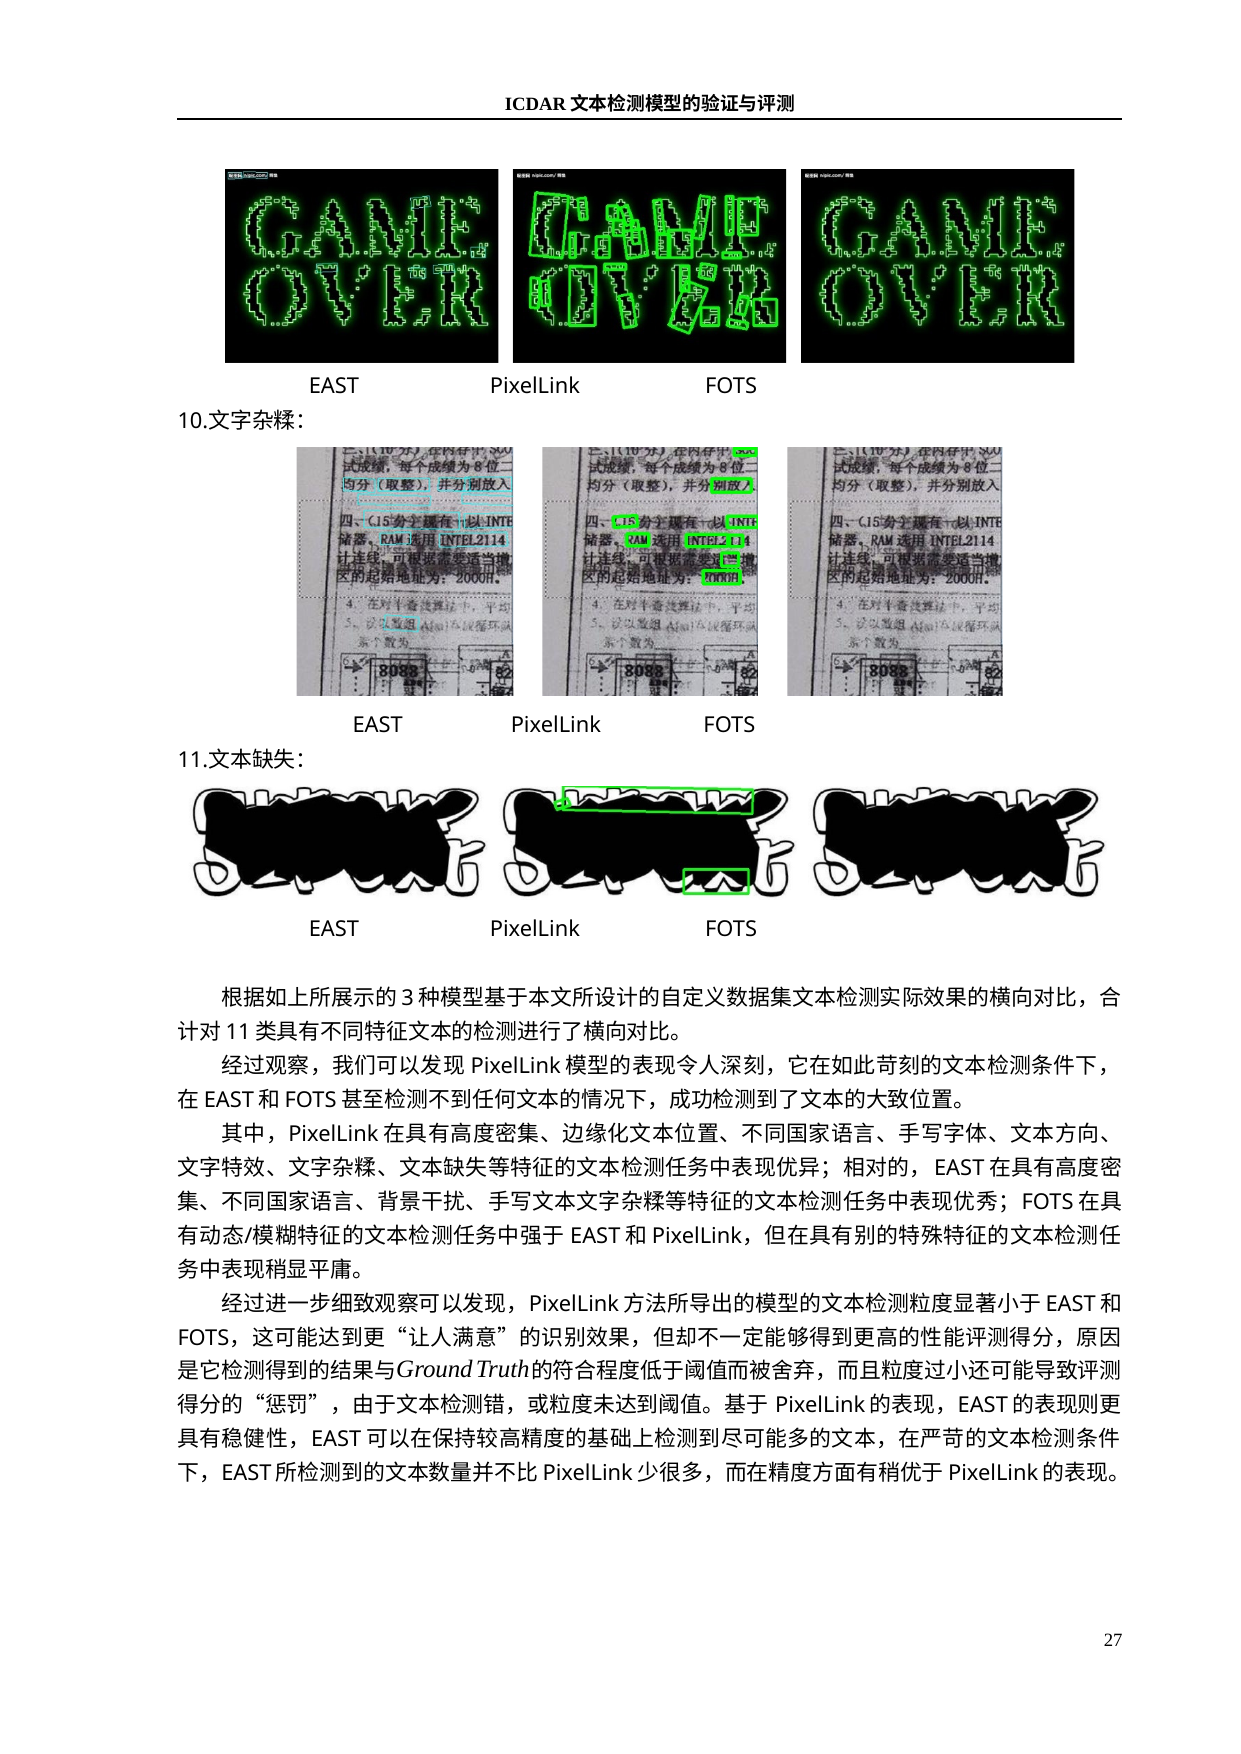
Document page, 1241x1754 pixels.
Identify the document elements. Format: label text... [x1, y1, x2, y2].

text 11.文本缺失： [177, 741, 1122, 775]
picture [808, 786, 1111, 900]
picture [801, 169, 1075, 363]
text 10.文字杂糅： [177, 402, 1122, 436]
picture [542, 447, 758, 696]
text EAST PixelLink FOTS [177, 707, 1122, 741]
picture [188, 786, 492, 900]
picture [512, 169, 787, 363]
text 根据如上所展示的3种模型基于本文所设计的自定义数据集文本检测实际效果的横向对比，合计对11类具有不同特征文本的检测进行了横向对比。 [177, 979, 1122, 1047]
text EAST PixelLink FOTS [177, 368, 1122, 402]
picture [225, 169, 499, 363]
picture [296, 447, 514, 696]
text 其中，PixelLink在具有高度密集、边缘化文本位置、不同国家语言、手写字体、文本方向、文字特效、文字杂糅、文本缺失等特征的文本检测任务中表现优异；相对的，EAST在具有高度密集、不同国家语言、背景干扰、手写文本文字杂糅等特征的文本检测任务中表现优秀；FOTS在具有动态/模糊特征的文本检测任务中强于EAST和PixelLink，但在具有别的特殊特征的文本检测任务中表现稍显平庸。 [177, 1115, 1122, 1284]
picture [787, 447, 1003, 696]
text EAST PixelLink FOTS [177, 911, 1122, 945]
picture [498, 786, 801, 900]
text 经过进一步细致观察可以发现，PixelLink方法所导出的模型的文本检测粒度显著小于EAST和FOTS，这可能达到更“让人满意”的识别效果，但却不一定能够得到更高的性能评测得分，原因是它检测得到的结果与的符合程度低于阈值而被舍弃，而且粒度过小还可能导致评测得分的“惩罚”，由于文本检测错，或粒度未达到阈值。基于PixelLink的表现，EAST的表现则更具有稳健性，EAST可以在保持较高精度的基础上检测到尽可能多的文本，在严苛的文本检测条件下，EAST所检测到的文本数量并不比PixelLink少很多，而在精度方面有稍优于PixelLink的表现。 [177, 1284, 1122, 1488]
text 经过观察，我们可以发现PixelLink模型的表现令人深刻，它在如此苛刻的文本检测条件下，在EAST和FOTS甚至检测不到任何文本的情况下，成功检测到了文本的大致位置。 [177, 1047, 1122, 1115]
